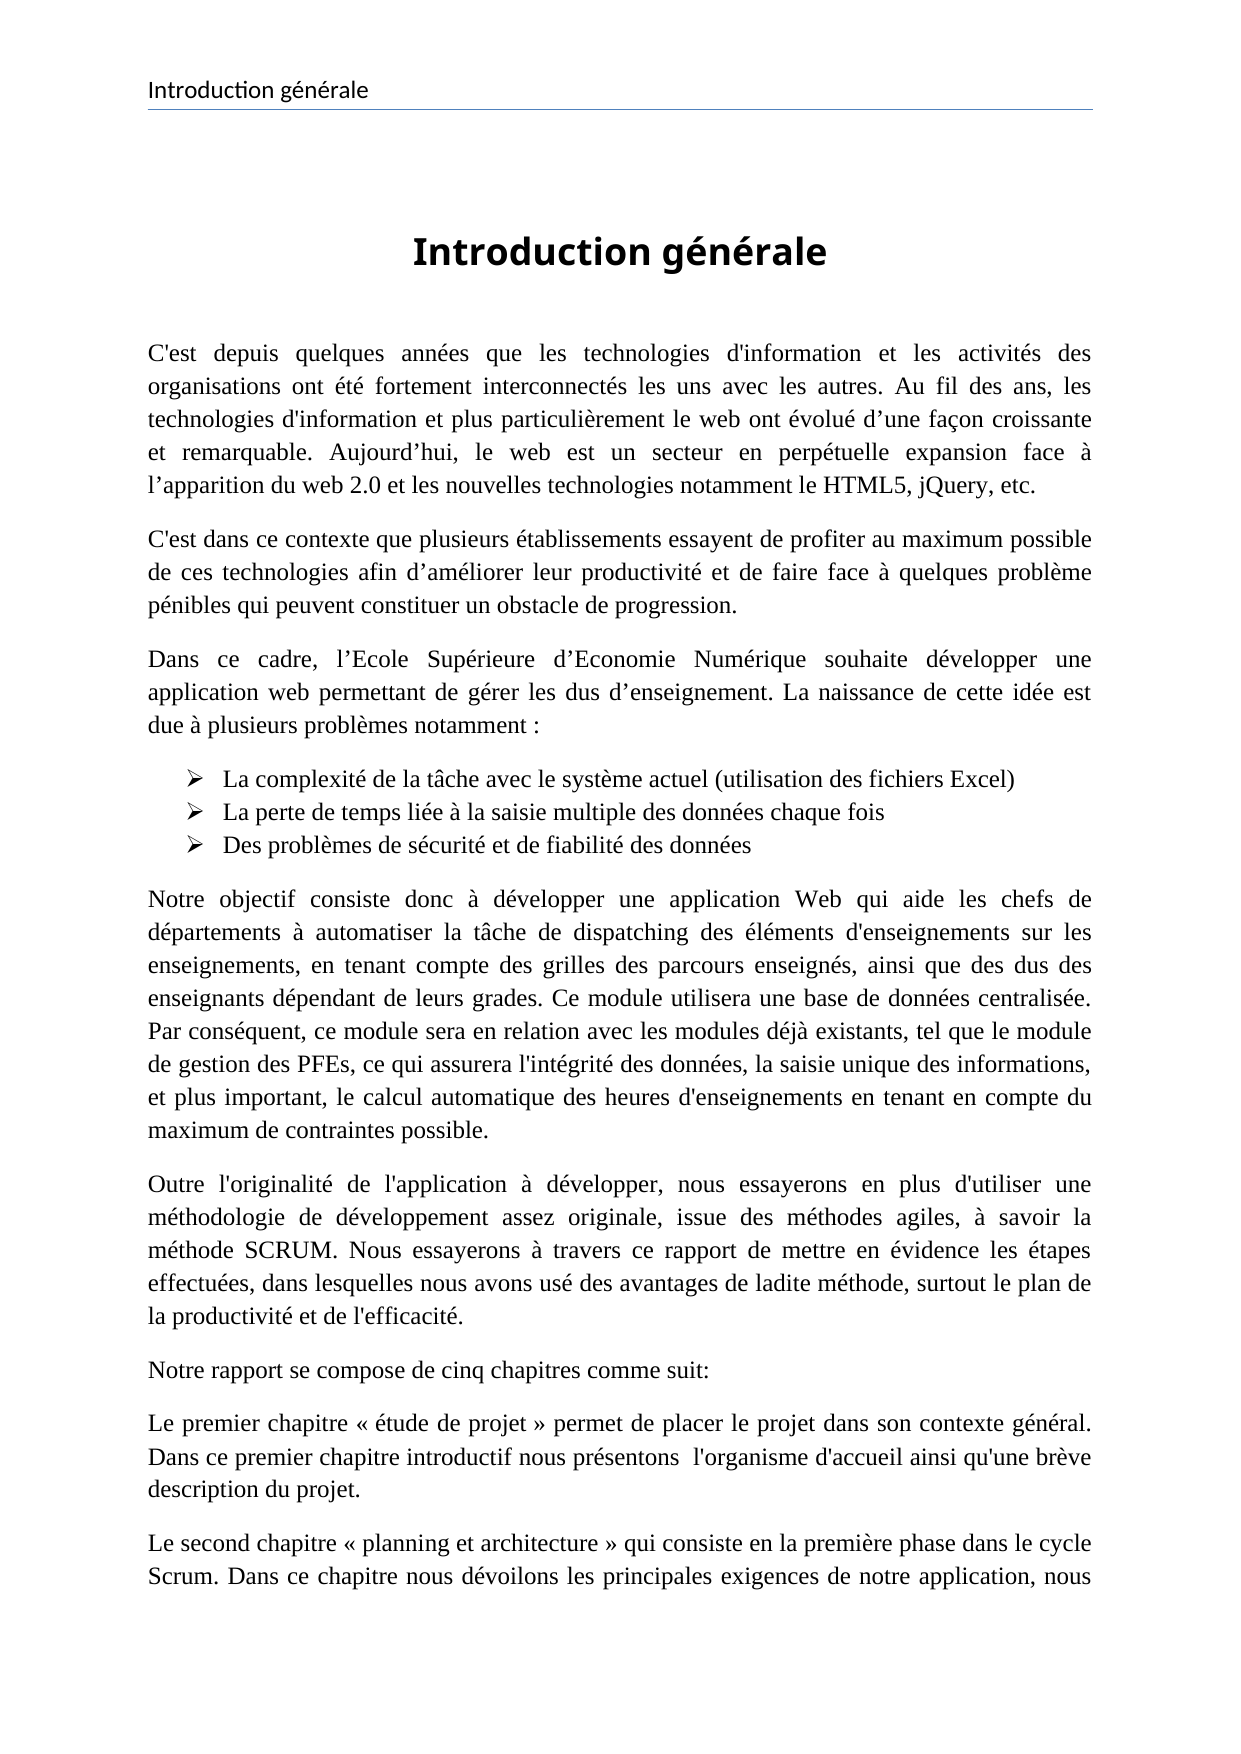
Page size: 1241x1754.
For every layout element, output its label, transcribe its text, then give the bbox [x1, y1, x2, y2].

text Dans ce cadre, l’Ecole Supérieure d’Economie Numérique souhaite développer une application web permettant de gérer les dus d’enseignement. La naissance de cette idée est due à plusieurs problèmes notamment : [148, 644, 1093, 739]
text Le premier chapitre « étude de projet » permet de placer le projet dans son contexte général. Dans ce premier chapitre introductif nous présentons l'organisme d'accueil ainsi qu'une brève description du projet. [148, 1408, 1093, 1503]
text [148, 1528, 1093, 1590]
subtitle Introduction générale [148, 226, 1093, 277]
text C'est dans ce contexte que plusieurs établissements essayent de profiter au maximum possible de ces technologies afin d’améliorer leur productivité et de faire face à quelques problème pénibles qui peuvent constituer un obstacle de progression. [148, 524, 1093, 619]
list Des problèmes de sécurité et de fiabilité des données [185, 830, 1093, 859]
text Notre rapport se compose de cinq chapitres comme suit: [148, 1355, 1093, 1383]
text Outre l'originalité de l'application à développer, nous essayerons en plus d'utiliser une méthodologie de développement assez originale, issue des méthodes agiles, à savoir la méthode SCRUM. Nous essayerons à travers ce rapport de mettre en évidence les étapes effectuées, dans lesquelles nous avons usé des avantages de ladite méthode, surtout le plan de la productivité et de l'efficacité. [148, 1169, 1093, 1329]
text Notre objectif consiste donc à développer une application Web qui aide les chefs de départements à automatiser la tâche de dispatching des éléments d'enseignements sur les enseignements, en tenant compte des grilles des parcours enseignés, ainsi que des dus des enseignants dépendant de leurs grades. Ce module utilisera une base de données centralisée. Par conséquent, ce module sera en relation avec les modules déjà existants, tel que le module de gestion des PFEs, ce qui assurera l'intégrité des données, la saisie unique des informations, et plus important, le calcul automatique des heures d'enseignements en tenant en compte du maximum de contraintes possible. [148, 884, 1093, 1144]
list La complexité de la tâche avec le système actuel (utilisation des fichiers Excel) [185, 764, 1093, 793]
text C'est depuis quelques années que les technologies d'information et les activités des organisations ont été fortement interconnectés les uns avec les autres. Au fil des ans, les technologies d'information et plus particulièrement le web ont évolué d’une façon croissante et remarquable. Aujourd’hui, le web est un secteur en perpétuelle expansion face à l’apparition du web 2.0 et les nouvelles technologies notamment le HTML5, jQuery, etc. [148, 338, 1093, 499]
list La perte de temps liée à la saisie multiple des données chaque fois [185, 797, 1093, 826]
